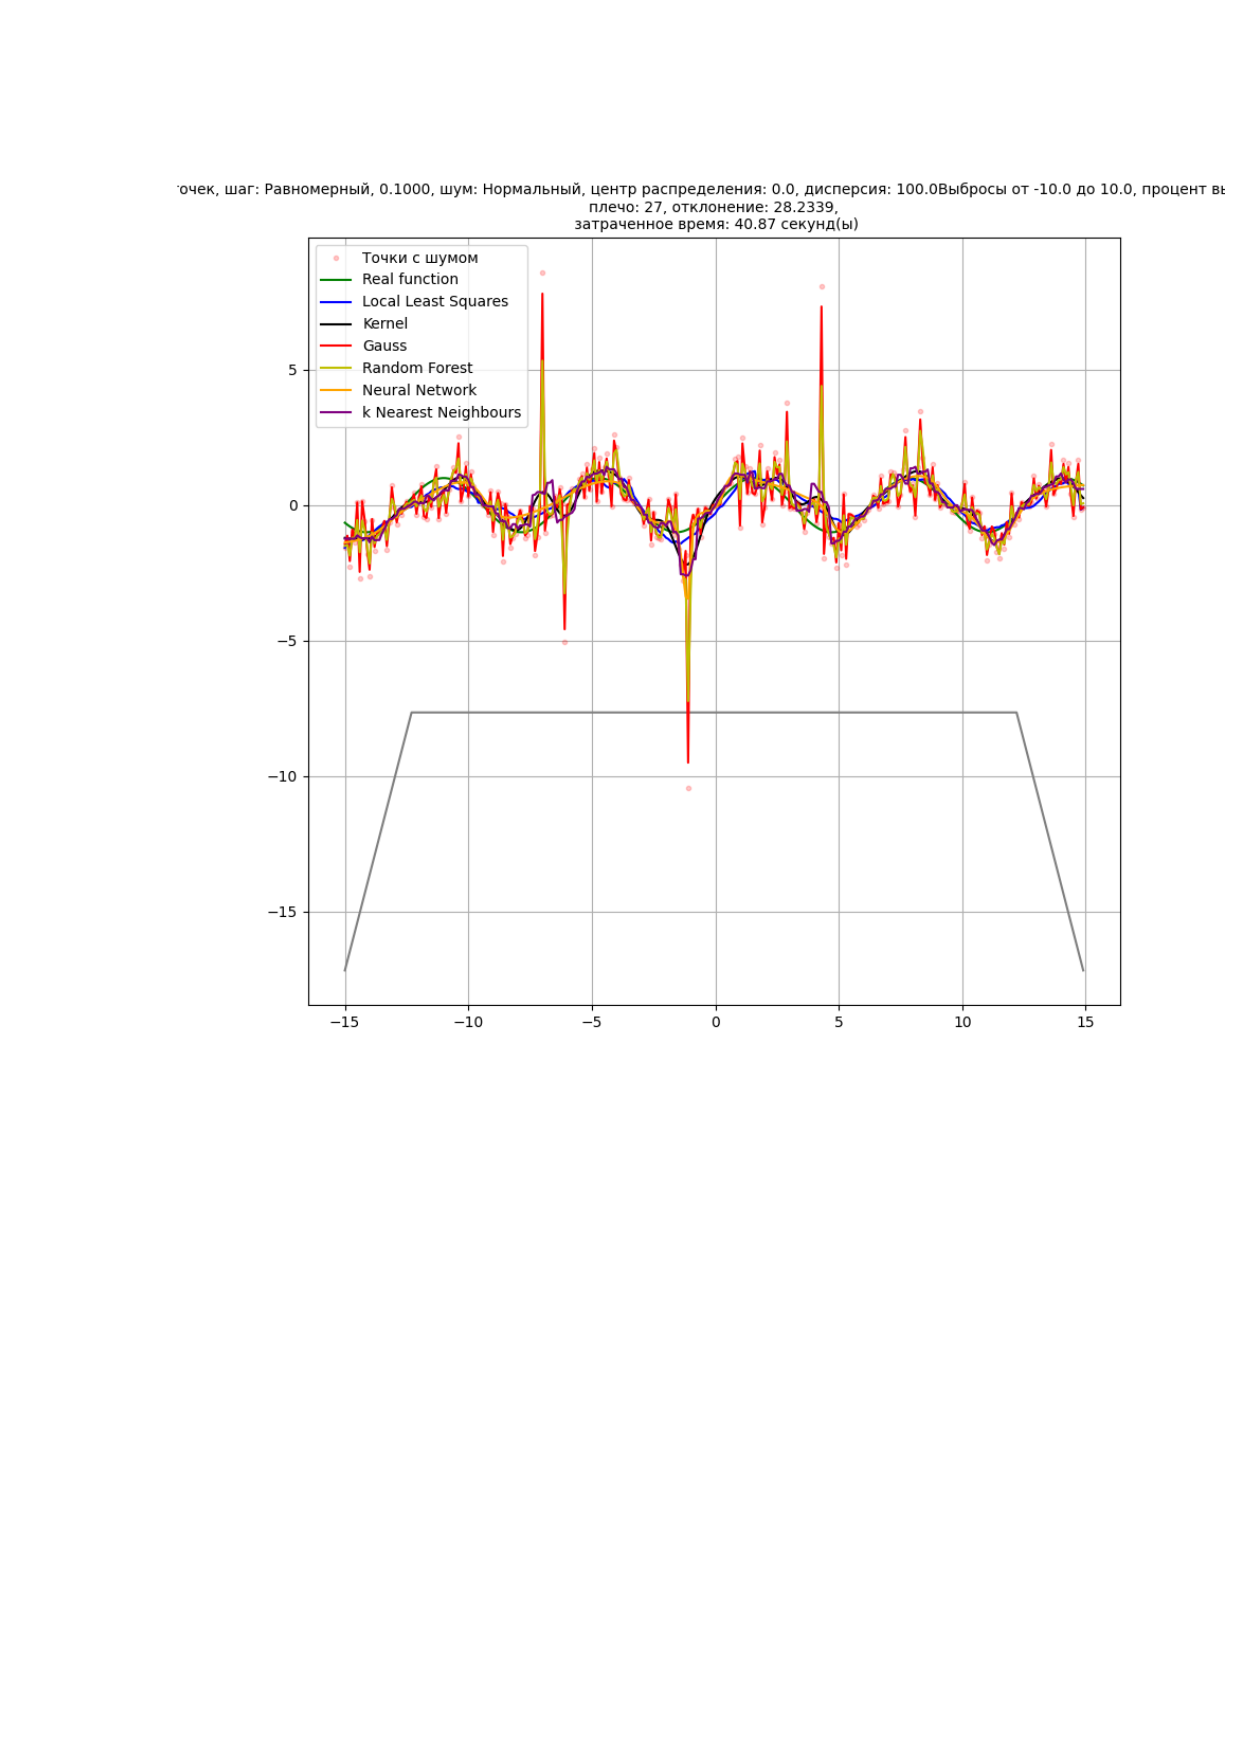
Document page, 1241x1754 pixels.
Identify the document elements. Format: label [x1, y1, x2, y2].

picture [177, 118, 1225, 1115]
